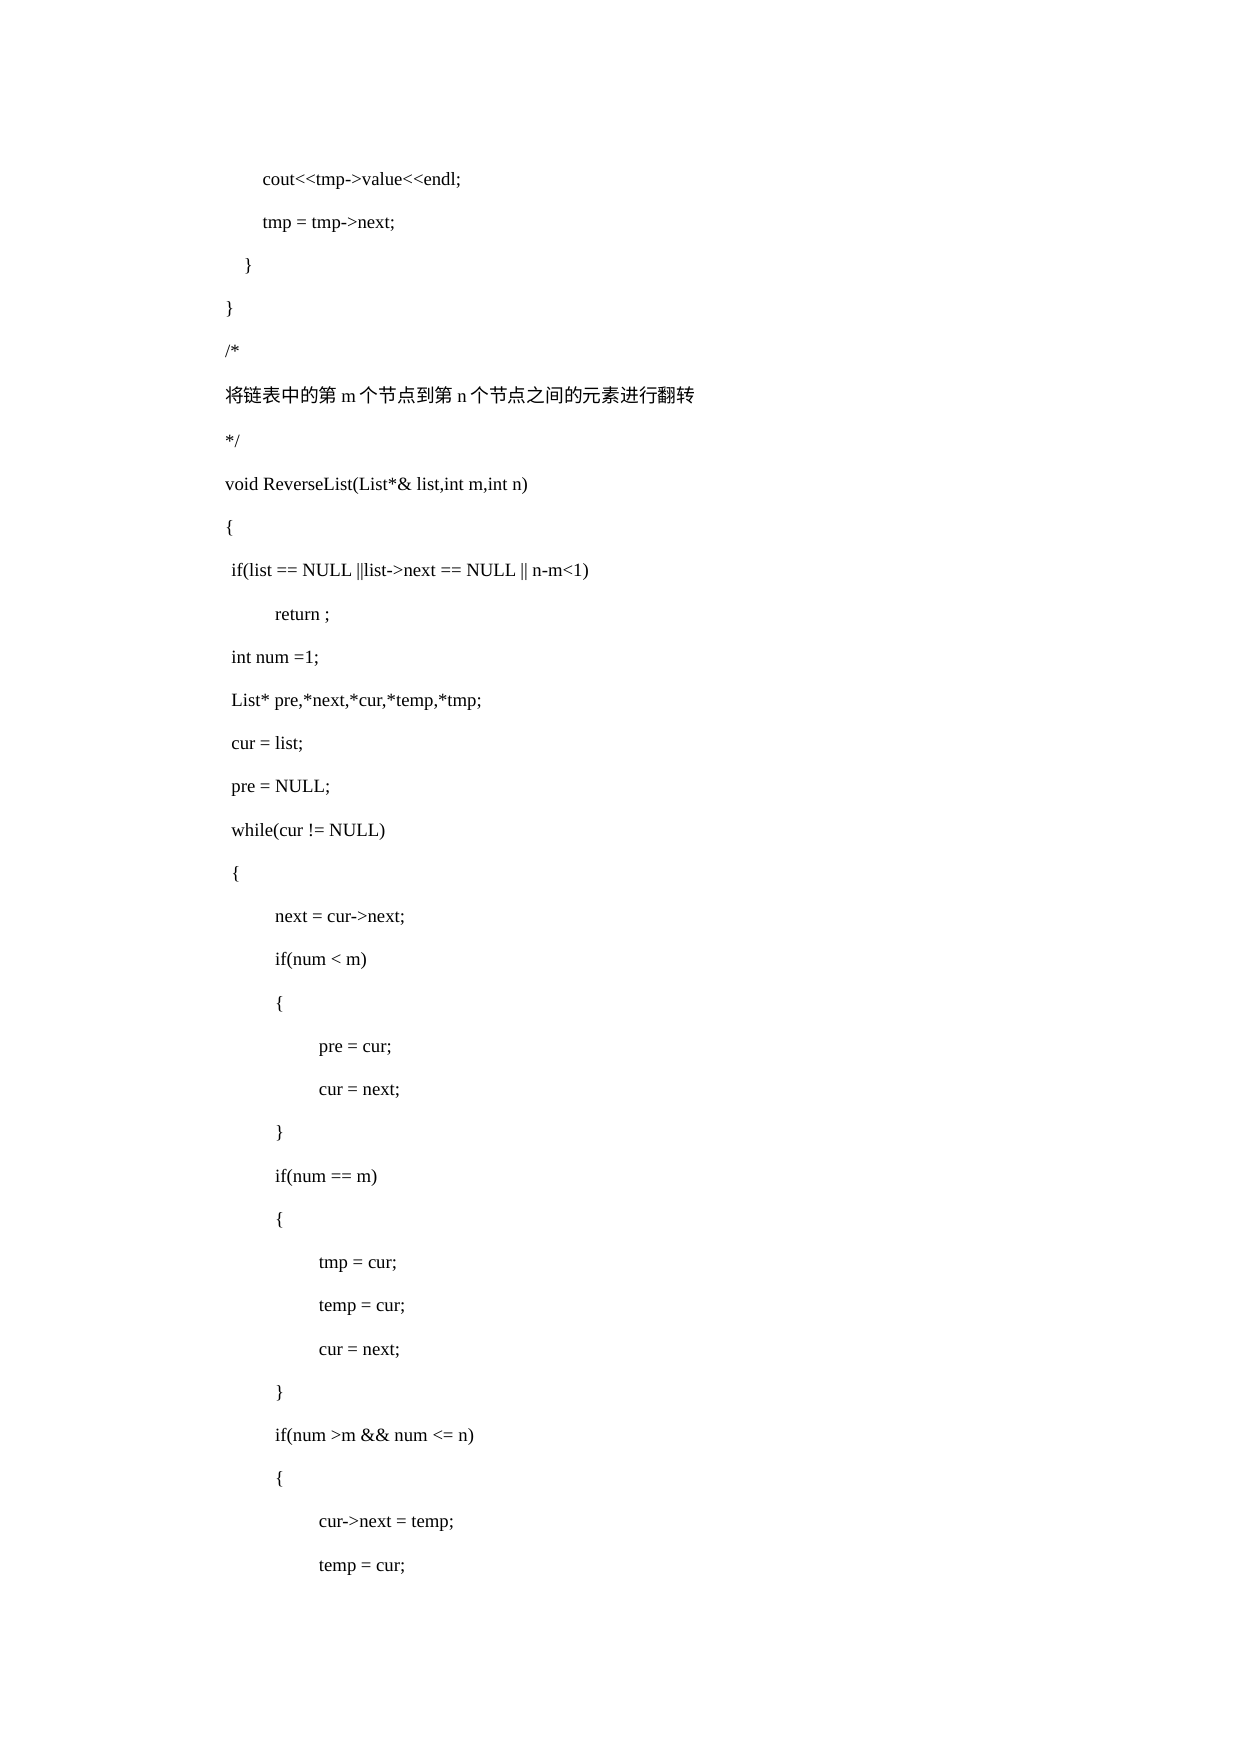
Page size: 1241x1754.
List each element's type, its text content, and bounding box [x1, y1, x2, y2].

text List* pre,*next,*cur,*temp,*tmp; [225, 683, 1053, 716]
text } [225, 292, 1053, 324]
text */ [225, 424, 1053, 457]
text cur = next; [225, 1073, 1053, 1105]
text tmp = tmp->next; [225, 205, 1053, 238]
text next = cur->next; [225, 900, 1053, 932]
text pre = cur; [225, 1029, 1053, 1062]
text pre = NULL; [225, 770, 1053, 802]
text return ; [225, 597, 1053, 629]
text } [225, 248, 1053, 281]
text int num =1; [225, 640, 1053, 673]
text { [225, 511, 1053, 543]
text { [225, 1462, 1053, 1494]
text if(num >m && num <= n) [225, 1418, 1053, 1451]
text void ReverseList(List*& list,int m,int n) [225, 467, 1053, 500]
text cur = next; [225, 1332, 1053, 1364]
text tmp = cur; [225, 1246, 1053, 1278]
text { [225, 1202, 1053, 1235]
text { [225, 856, 1053, 889]
text } [225, 1375, 1053, 1408]
text cout<<tmp->value<<endl; [225, 162, 1053, 194]
text temp = cur; [225, 1289, 1053, 1321]
text if(num < m) [225, 943, 1053, 975]
text /* [225, 335, 1053, 367]
text while(cur != NULL) [225, 813, 1053, 846]
text { [225, 986, 1053, 1019]
text temp = cur; [225, 1548, 1053, 1581]
text cur = list; [225, 727, 1053, 759]
text 将链表中的第m个节点到第n个节点之间的元素进行翻转 [225, 378, 1053, 411]
text cur->next = temp; [225, 1505, 1053, 1537]
text if(list == NULL ||list->next == NULL || n-m<1) [225, 554, 1053, 586]
text if(num == m) [225, 1159, 1053, 1192]
text } [225, 1116, 1053, 1148]
